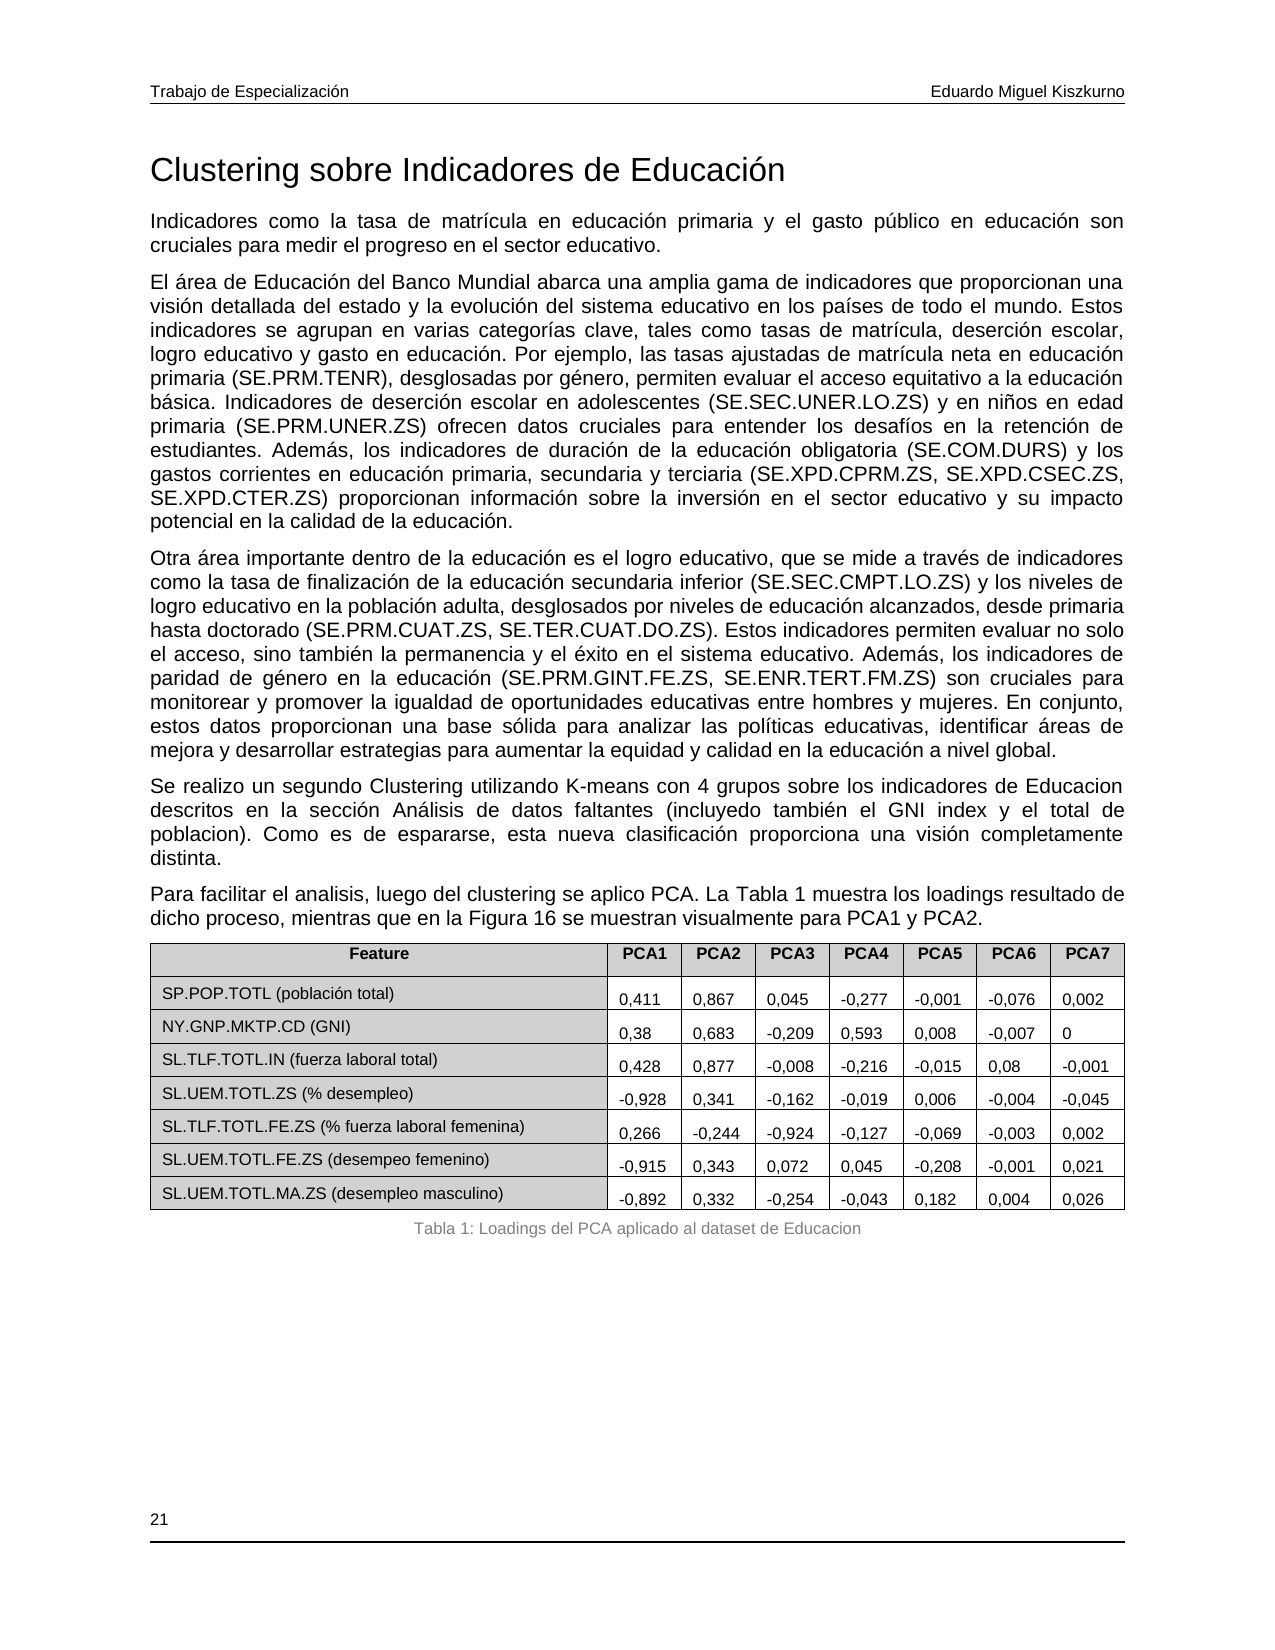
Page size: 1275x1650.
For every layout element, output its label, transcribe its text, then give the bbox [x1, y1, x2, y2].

table_cell 0,008 [904, 1010, 976, 1043]
table_header Feature [151, 944, 607, 976]
table_cell 0,006 [904, 1077, 976, 1109]
text Tabla 1: Loadings del PCA aplicado al dataset de Educacion [150, 1219, 1125, 1238]
table_cell 0,002 [1051, 1110, 1124, 1143]
table_cell 0,867 [682, 977, 755, 1009]
table_cell -0,019 [830, 1077, 903, 1109]
text Se realizo un segundo Clustering utilizando K-means con 4 grupos sobre los indicadores de Educacion descritos en la sección Análisis de datos faltantes (incluyedo también el GNI index y el total de poblacion). Como es de espararse, esta nueva clasificación proporciona una visión completamente distinta. [150, 774, 1125, 870]
table_cell -0,001 [1051, 1044, 1124, 1076]
table_cell 0,026 [1051, 1177, 1124, 1209]
table_cell -0,008 [756, 1044, 829, 1076]
table_cell 0 [1051, 1010, 1124, 1043]
table_header PCA6 [977, 944, 1050, 976]
table_cell -0,924 [756, 1110, 829, 1143]
table_cell -0,892 [608, 1177, 681, 1209]
table_cell -0,209 [756, 1010, 829, 1043]
table_cell -0,043 [830, 1177, 903, 1209]
table_cell -0,004 [977, 1077, 1050, 1109]
table_cell 0,045 [830, 1144, 903, 1176]
table_cell 0,072 [756, 1144, 829, 1176]
table_cell 0,004 [977, 1177, 1050, 1209]
text El área de Educación del Banco Mundial abarca una amplia gama de indicadores que proporcionan una visión detallada del estado y la evolución del sistema educativo en los países de todo el mundo. Estos indicadores se agrupan en varias categorías clave, tales como tasas de matrícula, deserción escolar, logro educativo y gasto en educación. Por ejemplo, las tasas ajustadas de matrícula neta en educación primaria (SE.PRM.TENR), desglosadas por género, permiten evaluar el acceso equitativo a la educación básica. Indicadores de deserción escolar en adolescentes (SE.SEC.UNER.LO.ZS) y en niños en edad primaria (SE.PRM.UNER.ZS) ofrecen datos cruciales para entender los desafíos en la retención de estudiantes. Además, los indicadores de duración de la educación obligatoria (SE.COM.DURS) y los gastos corrientes en educación primaria, secundaria y terciaria (SE.XPD.CPRM.ZS, SE.XPD.CSEC.ZS, SE.XPD.CTER.ZS) proporcionan información sobre la inversión en el sector educativo y su impacto potencial en la calidad de la educación. [150, 270, 1125, 533]
table_cell 0,182 [904, 1177, 976, 1209]
text Indicadores como la tasa de matrícula en educación primaria y el gasto público en educación son cruciales para medir el progreso en el sector educativo. [150, 209, 1125, 257]
table_cell -0,069 [904, 1110, 976, 1143]
table_cell -0,208 [904, 1144, 976, 1176]
table_cell -0,015 [904, 1044, 976, 1076]
subtitle Clustering sobre Indicadores de Educación [150, 150, 1125, 188]
table_cell SP.POP.TOTL (población total) [151, 977, 607, 1009]
table_cell -0,001 [904, 977, 976, 1009]
table_cell -0,244 [682, 1110, 755, 1143]
table_cell -0,076 [977, 977, 1050, 1009]
table_cell -0,277 [830, 977, 903, 1009]
table_cell 0,08 [977, 1044, 1050, 1076]
table_cell SL.UEM.TOTL.ZS (% desempleo) [151, 1077, 607, 1109]
table_cell SL.UEM.TOTL.MA.ZS (desempleo masculino) [151, 1177, 607, 1209]
table_cell 0,428 [608, 1044, 681, 1076]
table_cell 0,021 [1051, 1144, 1124, 1176]
table_header PCA4 [830, 944, 903, 976]
table_header PCA5 [904, 944, 976, 976]
table_cell 0,593 [830, 1010, 903, 1043]
table_cell -0,928 [608, 1077, 681, 1109]
table_cell 0,343 [682, 1144, 755, 1176]
table_cell NY.GNP.MKTP.CD (GNI) [151, 1010, 607, 1043]
table_header PCA7 [1051, 944, 1124, 976]
text Otra área importante dentro de la educación es el logro educativo, que se mide a través de indicadores como la tasa de finalización de la educación secundaria inferior (SE.SEC.CMPT.LO.ZS) y los niveles de logro educativo en la población adulta, desglosados por niveles de educación alcanzados, desde primaria hasta doctorado (SE.PRM.CUAT.ZS, SE.TER.CUAT.DO.ZS). Estos indicadores permiten evaluar no solo el acceso, sino también la permanencia y el éxito en el sistema educativo. Además, los indicadores de paridad de género en la educación (SE.PRM.GINT.FE.ZS, SE.ENR.TERT.FM.ZS) son cruciales para monitorear y promover la igualdad de oportunidades educativas entre hombres y mujeres. En conjunto, estos datos proporcionan una base sólida para analizar las políticas educativas, identificar áreas de mejora y desarrollar estrategias para aumentar la equidad y calidad en la educación a nivel global. [150, 546, 1125, 761]
table_cell -0,162 [756, 1077, 829, 1109]
table_header PCA2 [682, 944, 755, 976]
table_cell 0,683 [682, 1010, 755, 1043]
table_cell SL.TLF.TOTL.FE.ZS (% fuerza laboral femenina) [151, 1110, 607, 1143]
table_cell -0,003 [977, 1110, 1050, 1143]
table_cell 0,877 [682, 1044, 755, 1076]
table_cell -0,127 [830, 1110, 903, 1143]
table_cell -0,254 [756, 1177, 829, 1209]
table_cell 0,411 [608, 977, 681, 1009]
text Para facilitar el analisis, luego del clustering se aplico PCA. La Tabla 1 muestra los loadings resultado de dicho proceso, mientras que en la Figura 16 se muestran visualmente para PCA1 y PCA2. [150, 882, 1125, 930]
table_cell -0,216 [830, 1044, 903, 1076]
table_cell 0,38 [608, 1010, 681, 1043]
table_cell 0,045 [756, 977, 829, 1009]
table_cell -0,915 [608, 1144, 681, 1176]
table_header PCA3 [756, 944, 829, 976]
table_cell SL.TLF.TOTL.IN (fuerza laboral total) [151, 1044, 607, 1076]
table_cell -0,001 [977, 1144, 1050, 1176]
table_cell 0,266 [608, 1110, 681, 1143]
table_cell -0,007 [977, 1010, 1050, 1043]
table_cell 0,332 [682, 1177, 755, 1209]
table_cell -0,045 [1051, 1077, 1124, 1109]
table_cell 0,341 [682, 1077, 755, 1109]
table_cell SL.UEM.TOTL.FE.ZS (desempeo femenino) [151, 1144, 607, 1176]
table_header PCA1 [608, 944, 681, 976]
table_cell 0,002 [1051, 977, 1124, 1009]
